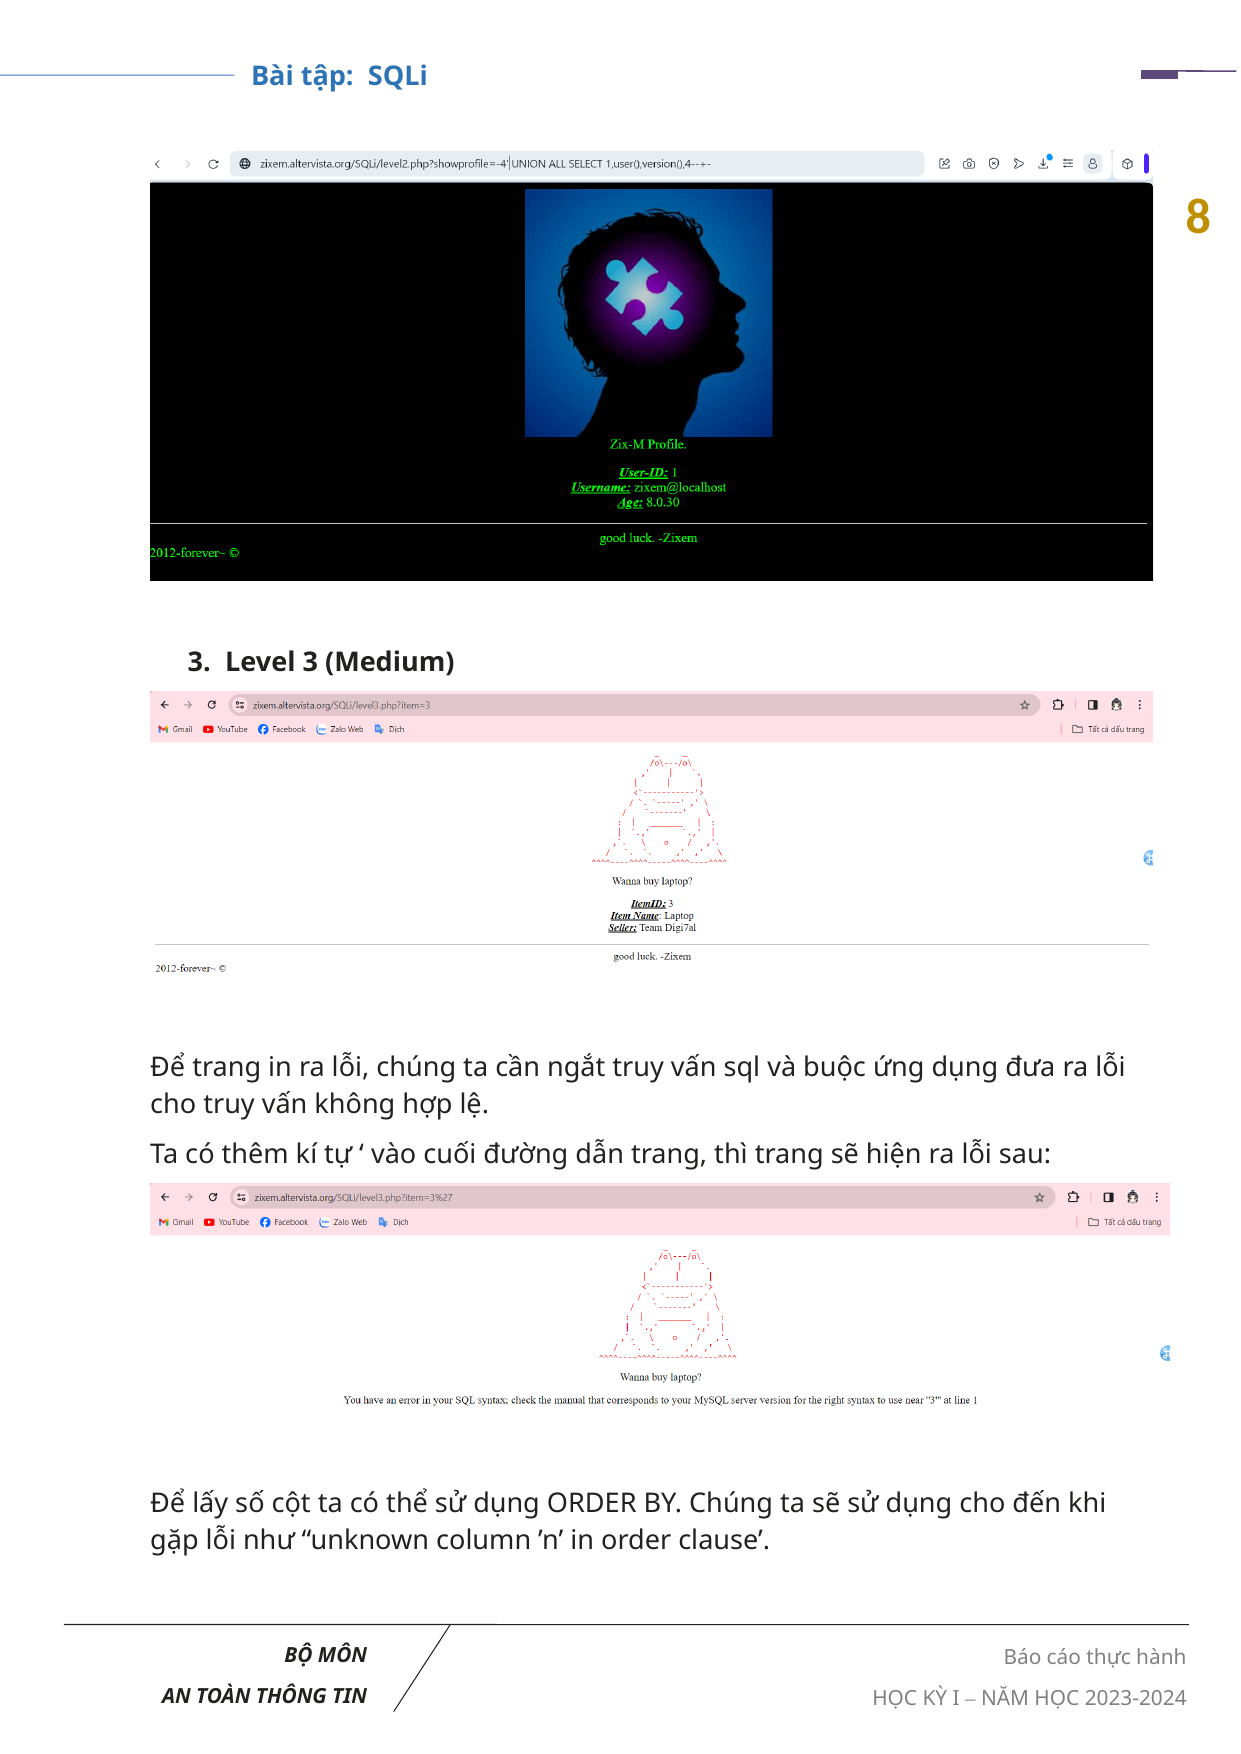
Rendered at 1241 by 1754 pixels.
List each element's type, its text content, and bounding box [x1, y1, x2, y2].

text Ta có thêm kí tự ‘ vào cuối đường dẫn trang, thì trang sẽ hiện ra lỗi sau: [150, 1134, 1153, 1171]
list Level 3 (Medium) [187, 642, 1153, 679]
text Để trang in ra lỗi, chúng ta cần ngắt truy vấn sql và buộc ứng dụng đưa ra lỗi cho truy vấn không hợp lệ. [150, 1048, 1153, 1122]
picture [150, 691, 1154, 1048]
picture [150, 1183, 1171, 1484]
picture [150, 150, 1154, 581]
text Để lấy số cột ta có thể sử dụng ORDER BY. Chúng ta sẽ sử dụng cho đến khi gặp lỗi như “unknown column ’n’ in order clause’. [150, 1484, 1153, 1557]
